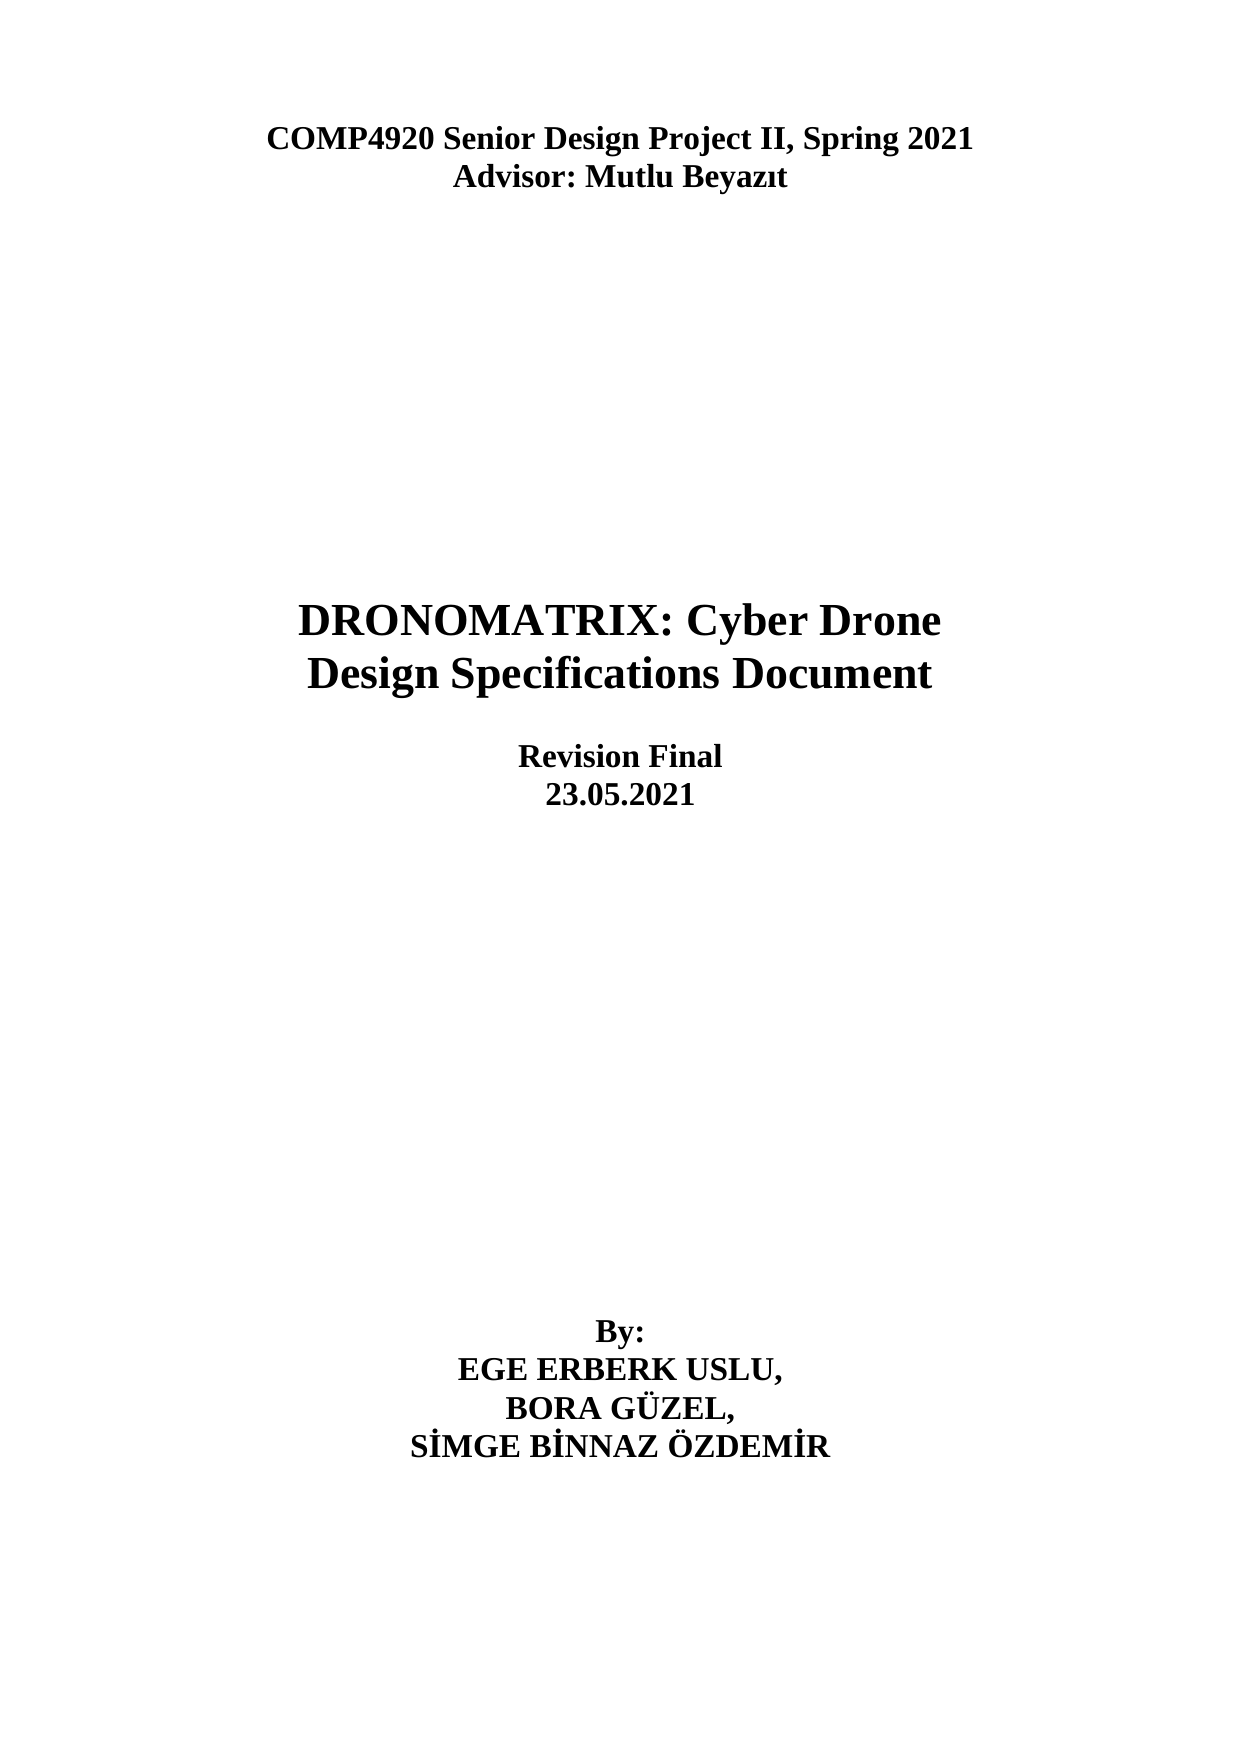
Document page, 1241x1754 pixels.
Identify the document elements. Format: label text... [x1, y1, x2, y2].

text BORA GÜZEL, [118, 1388, 1122, 1426]
text SİMGE BİNNAZ ÖZDEMİR [118, 1426, 1122, 1464]
text DRONOMATRIX: Cyber Drone [118, 592, 1122, 645]
text Revision Final [118, 736, 1122, 774]
text 23.05.2021 [118, 774, 1122, 813]
text Advisor: Mutlu Beyazıt [118, 156, 1122, 195]
text EGE ERBERK USLU, [118, 1349, 1122, 1388]
text By: [118, 1311, 1122, 1349]
text COMP4920 Senior Design Project II, Spring 2021 [118, 118, 1122, 156]
text Design Specifications Document [118, 645, 1122, 698]
